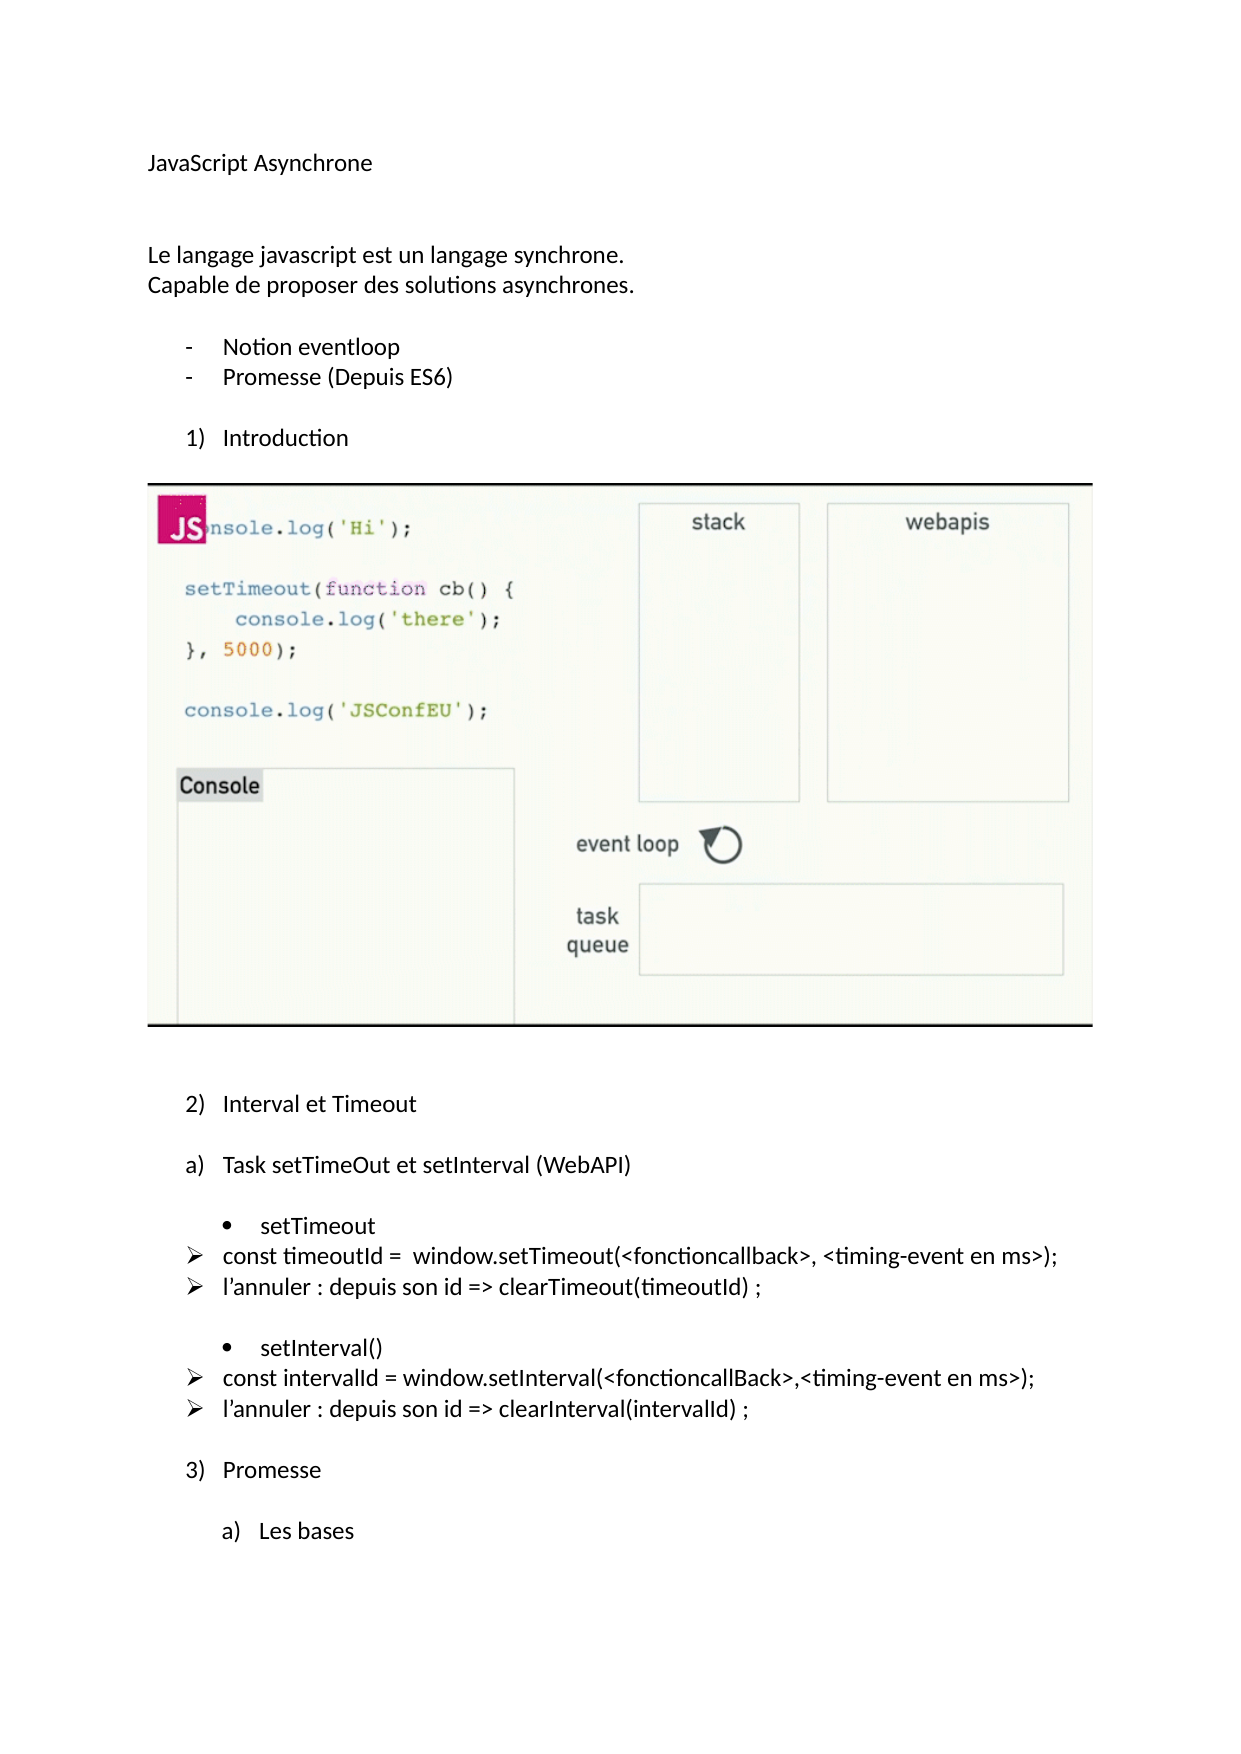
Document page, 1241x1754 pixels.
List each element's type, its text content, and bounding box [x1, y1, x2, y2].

list Introduction [185, 422, 1093, 453]
list Promesse [185, 1454, 1093, 1484]
list setTimeout [223, 1210, 1093, 1240]
list l’annuler : depuis son id => clearTimeout(timeoutId) ; [185, 1271, 1093, 1301]
text Le langage javascript est un langage synchrone. [148, 239, 1093, 270]
list Interval et Timeout [185, 1088, 1093, 1118]
text JavaScript Asynchrone [148, 148, 1093, 178]
list Task setTimeOut et setInterval (WebAPI) [185, 1149, 1093, 1179]
picture [147, 483, 1093, 1027]
text Capable de proposer des solutions asynchrones. [148, 270, 1093, 300]
list const intervalId = window.setInterval(<fonctioncallBack>,<timing-event en ms>); [185, 1362, 1093, 1393]
list l’annuler : depuis son id => clearInterval(intervalId) ; [185, 1393, 1093, 1423]
list setInterval() [223, 1332, 1093, 1362]
list Notion eventloop [185, 331, 1093, 361]
list Promesse (Depuis ES6) [185, 361, 1093, 392]
list const timeoutId = window.setTimeout(<fonctioncallback>, <timing-event en ms>); [185, 1240, 1093, 1271]
list Les bases [221, 1515, 1093, 1546]
